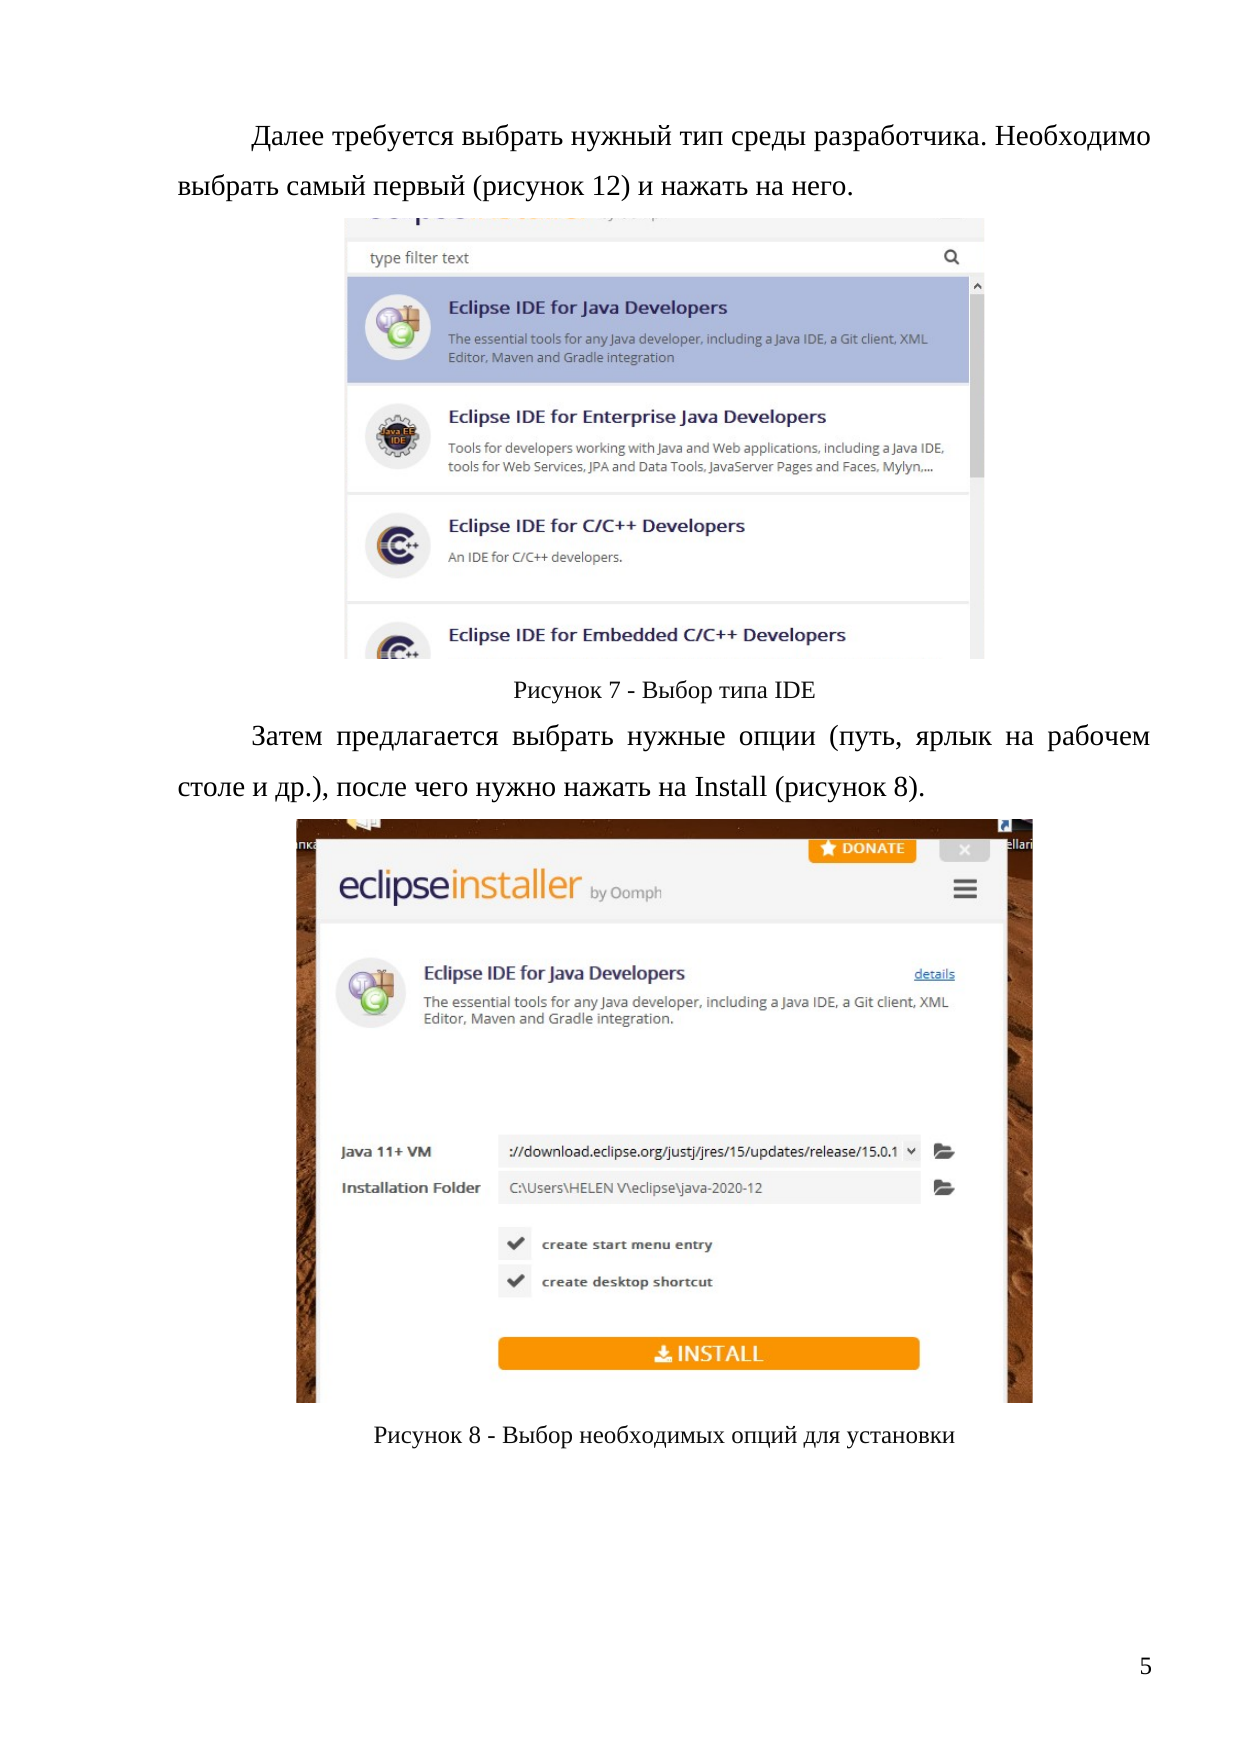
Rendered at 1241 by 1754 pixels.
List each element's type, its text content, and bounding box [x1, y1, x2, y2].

picture [344, 218, 985, 659]
text Затем предлагается выбрать нужные опции (путь, ярлык на рабочем столе и др.), после чего нужно нажать на Install (рисунок 8). [177, 718, 1152, 802]
text Рисунок 8 - Выбор необходимых опций для установки [177, 1420, 1152, 1448]
text Далее требуется выбрать нужный тип среды разработчика. Необходимо выбрать самый первый (рисунок 12) и нажать на него. [177, 118, 1152, 202]
picture [296, 819, 1033, 1403]
text Рисунок 7 - Выбор типа IDE [177, 675, 1152, 704]
